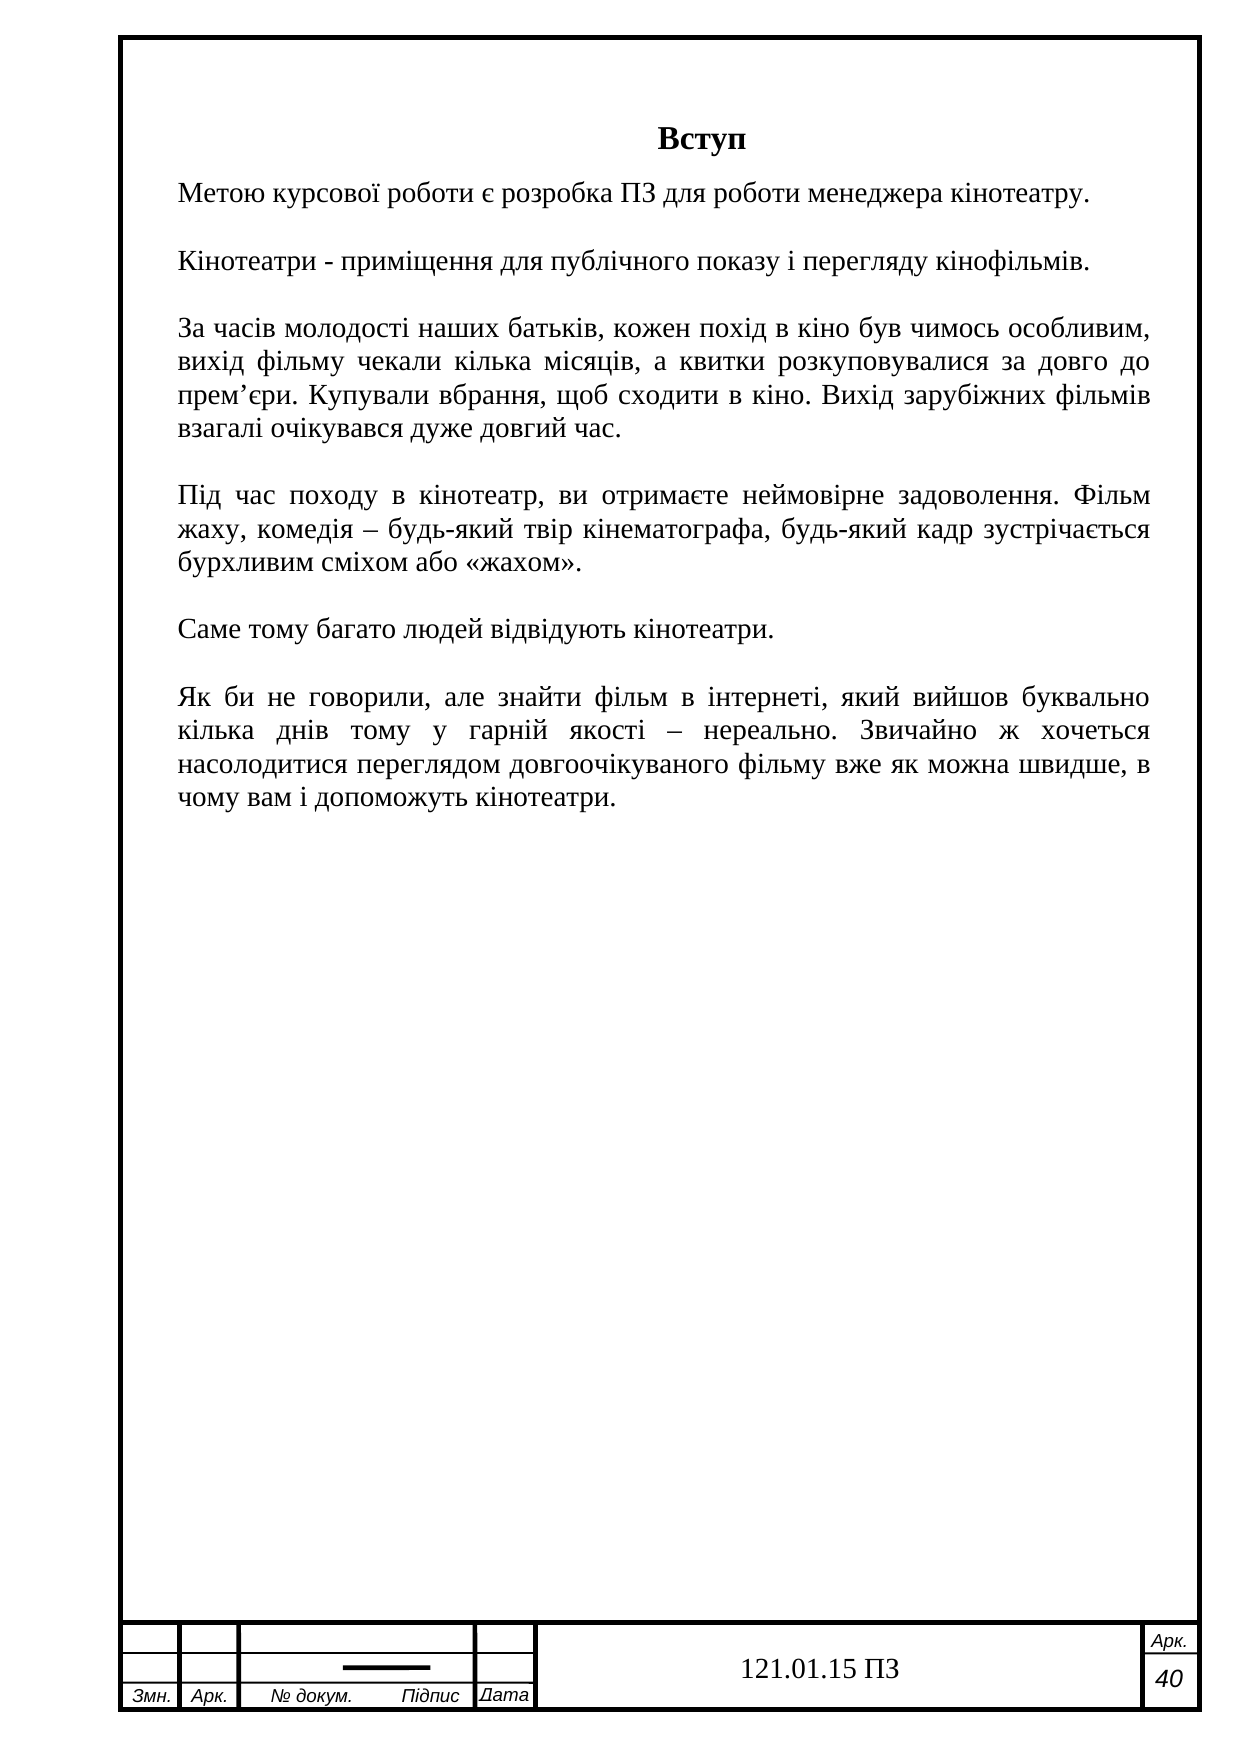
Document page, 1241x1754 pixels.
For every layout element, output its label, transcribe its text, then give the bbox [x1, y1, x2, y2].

text Під час походу в кінотеатр, ви отримаєте неймовірне задоволення. Фільм жаху, комедія – будь-який твір кінематографа, будь-який кадр зустрічається бурхливим сміхом або «жахом». [177, 477, 1152, 578]
text За часів молодості наших батьків, кожен похід в кіно був чимось особливим, вихід фільму чекали кілька місяців, а квитки розкуповувалися за довго до прем’єри. Купували вбрання, щоб сходити в кіно. Вихід зарубіжних фільмів взагалі очікувався дуже довгий час. [177, 310, 1152, 444]
text Саме тому багато людей відвідують кінотеатри. [177, 612, 1152, 645]
text Як би не говорили, але знайти фільм в інтернеті, який вийшов буквально кілька днів тому у гарній якості – нереально. Звичайно ж хочеться насолодитися переглядом довгоочікуваного фільму вже як можна швидше, в чому вам і допоможуть кінотеатри. [177, 679, 1152, 813]
text Метою курсової роботи є розробка ПЗ для роботи менеджера кінотеатру. [177, 176, 1152, 209]
text Кінотеатри - приміщення для публічного показу і перегляду кінофільмів. [177, 243, 1152, 276]
text Вступ [177, 118, 1152, 156]
